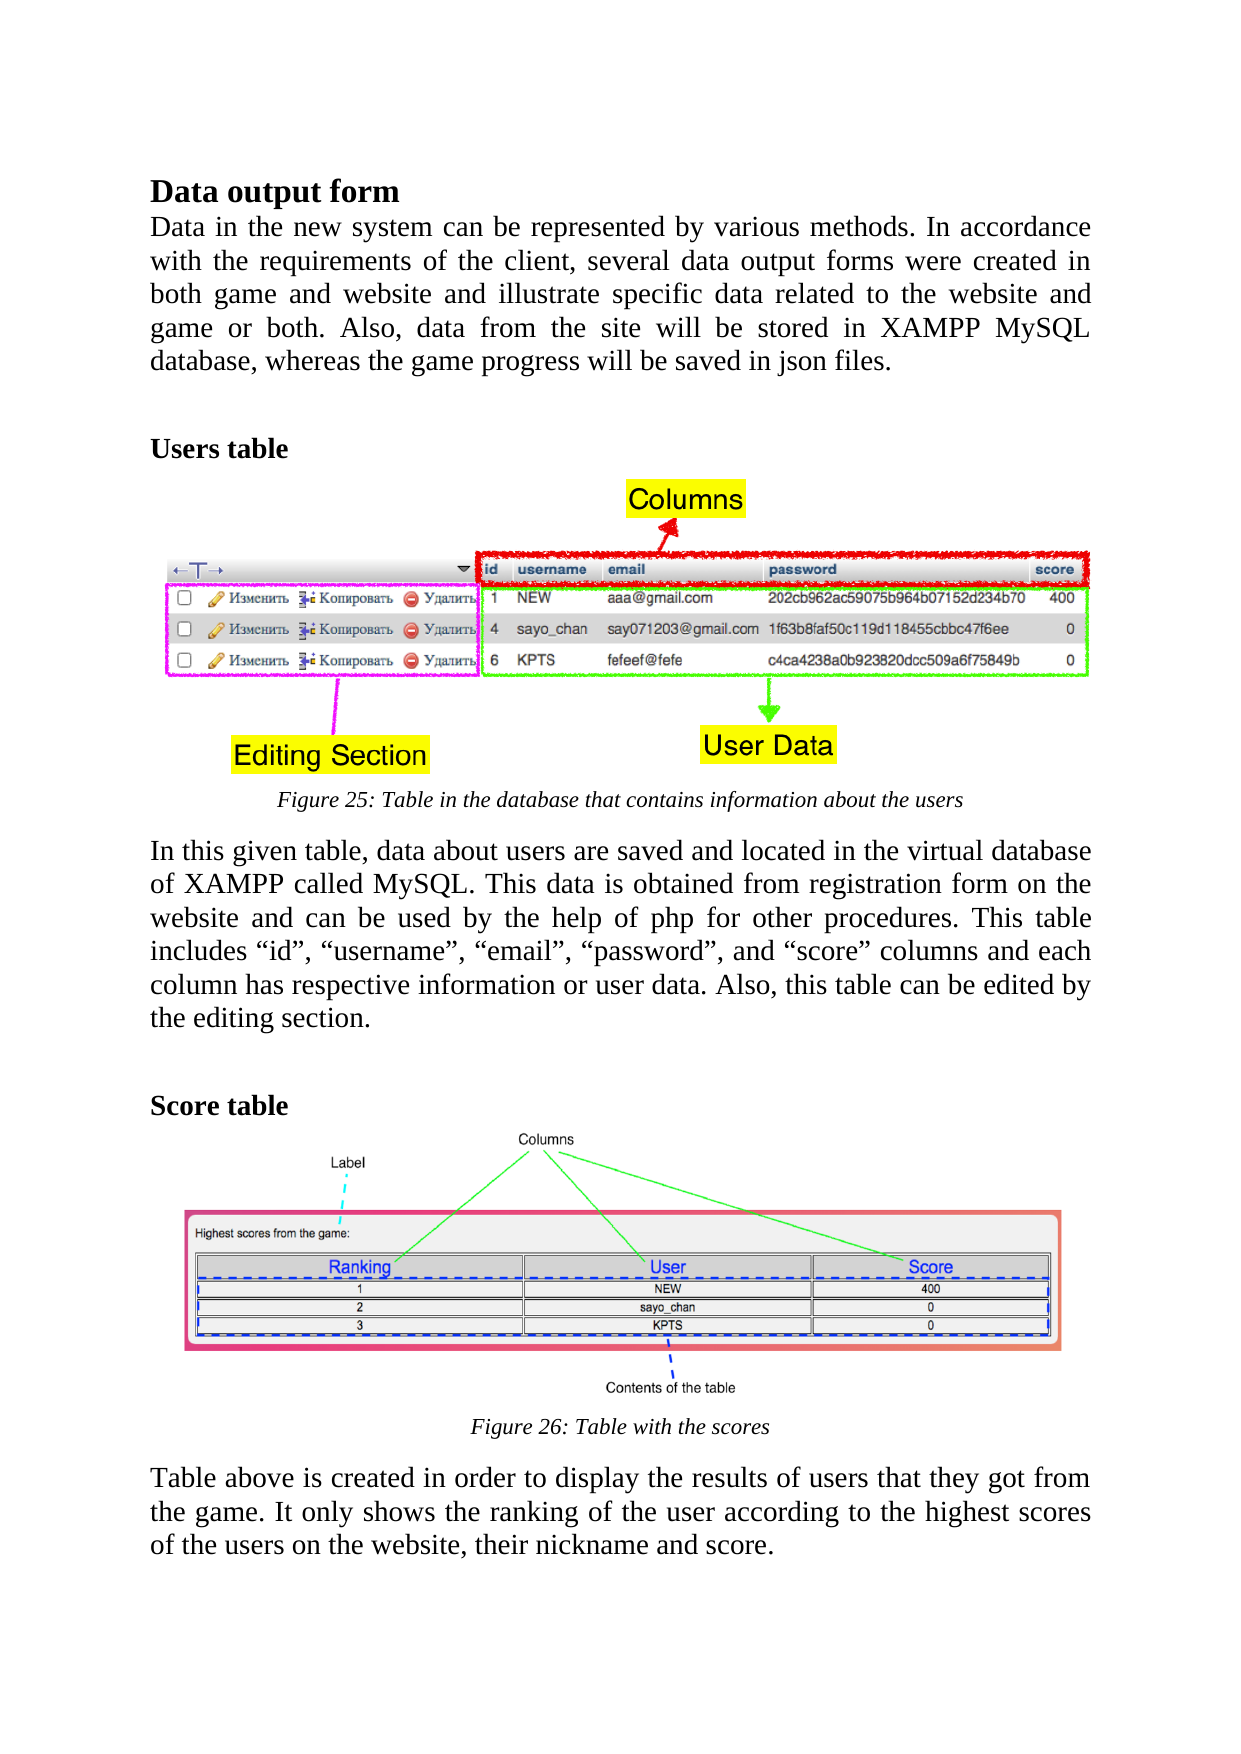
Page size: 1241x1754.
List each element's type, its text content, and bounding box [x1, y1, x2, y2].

subtitle Users table [150, 431, 1093, 464]
text Table above is created in order to display the results of users that they got from the game. It only shows the ranking of the user according to the highest scores of the users on the website, their nickname and score. [150, 1460, 1093, 1561]
text Figure 26: Table with the scores [150, 1413, 1093, 1439]
picture [150, 464, 1113, 786]
text Figure 25: Table in the database that contains information about the users [150, 786, 1093, 812]
text In this given table, data about users are saved and located in the virtual database of XAMPP called MySQL. This data is obtained from registration form on the website and can be used by the help of php for other procedures. This table includes “id”, “username”, “email”, “password”, and “score” columns and each column has respective information or user data. Also, this table can be edited by the editing section. [150, 833, 1093, 1034]
subtitle Data output form [150, 171, 1093, 209]
picture [150, 1122, 1122, 1413]
subtitle Score table [150, 1088, 1093, 1122]
text Data in the new system can be represented by various methods. In accordance with the requirements of the client, several data output forms were created in both game and website and illustrate specific data related to the website and game or both. Also, data from the site will be stored in XAMPP MySQL database, whereas the game progress will be saved in json files. [150, 209, 1093, 377]
